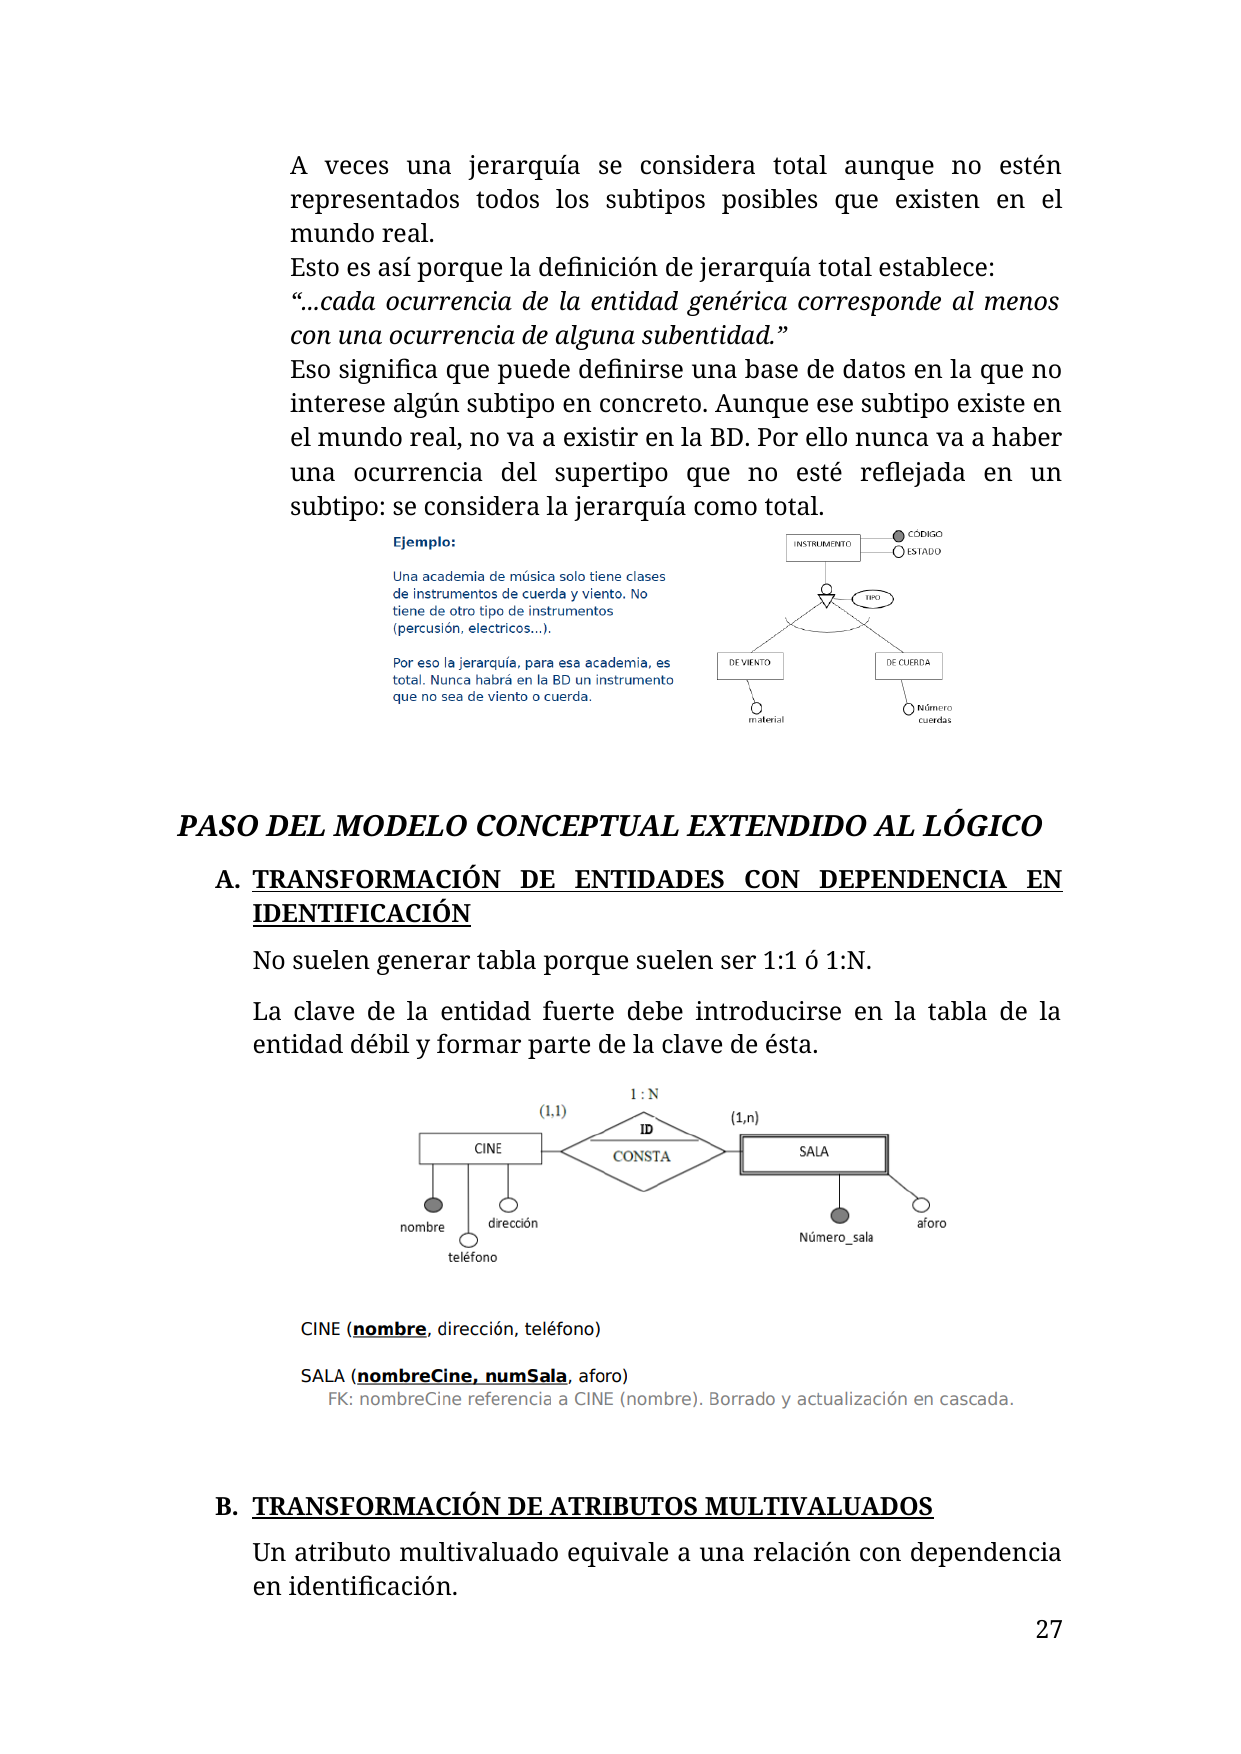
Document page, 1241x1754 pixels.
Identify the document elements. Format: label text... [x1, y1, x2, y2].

text No suelen generar tabla porque suelen ser 1:1 ó 1:N. [178, 942, 1063, 976]
text La clave de la entidad fuerte debe introducirse en la tabla de la entidad débil y formar parte de la clave de ésta. [252, 993, 1063, 1061]
list “...cada ocurrencia de la entidad genérica corresponde al menos con una ocurrencia de alguna subentidad.” [290, 284, 1063, 352]
list A veces una jerarquía se considera total aunque no estén representados todos los subtipos posibles que existen en el mundo real. [290, 148, 1063, 250]
subtitle TRANSFORMACIÓN DE ATRIBUTOS MULTIVALUADOS [215, 1488, 1063, 1522]
subtitle TRANSFORMACIÓN DE ENTIDADES CON DEPENDENCIA EN IDENTIFICACIÓN [215, 862, 1063, 930]
text Un atributo multivaluado equivale a una relación con dependencia en identificación. [252, 1535, 1063, 1603]
picture [384, 522, 969, 730]
list Eso significa que puede definirse una base de datos en la que no interese algún subtipo en concreto. Aunque ese subtipo existe en el mundo real, no va a existir en la BD. Por ello nunca va a haber una ocurrencia del supertipo que no esté reflejada en un subtipo: se considera la jerarquía como total. [290, 352, 1063, 522]
picture [285, 1077, 1031, 1421]
subtitle PASO DEL MODELO CONCEPTUAL EXTENDIDO AL LÓGICO [177, 805, 1063, 845]
list Esto es así porque la definición de jerarquía total establece: [290, 250, 1063, 284]
